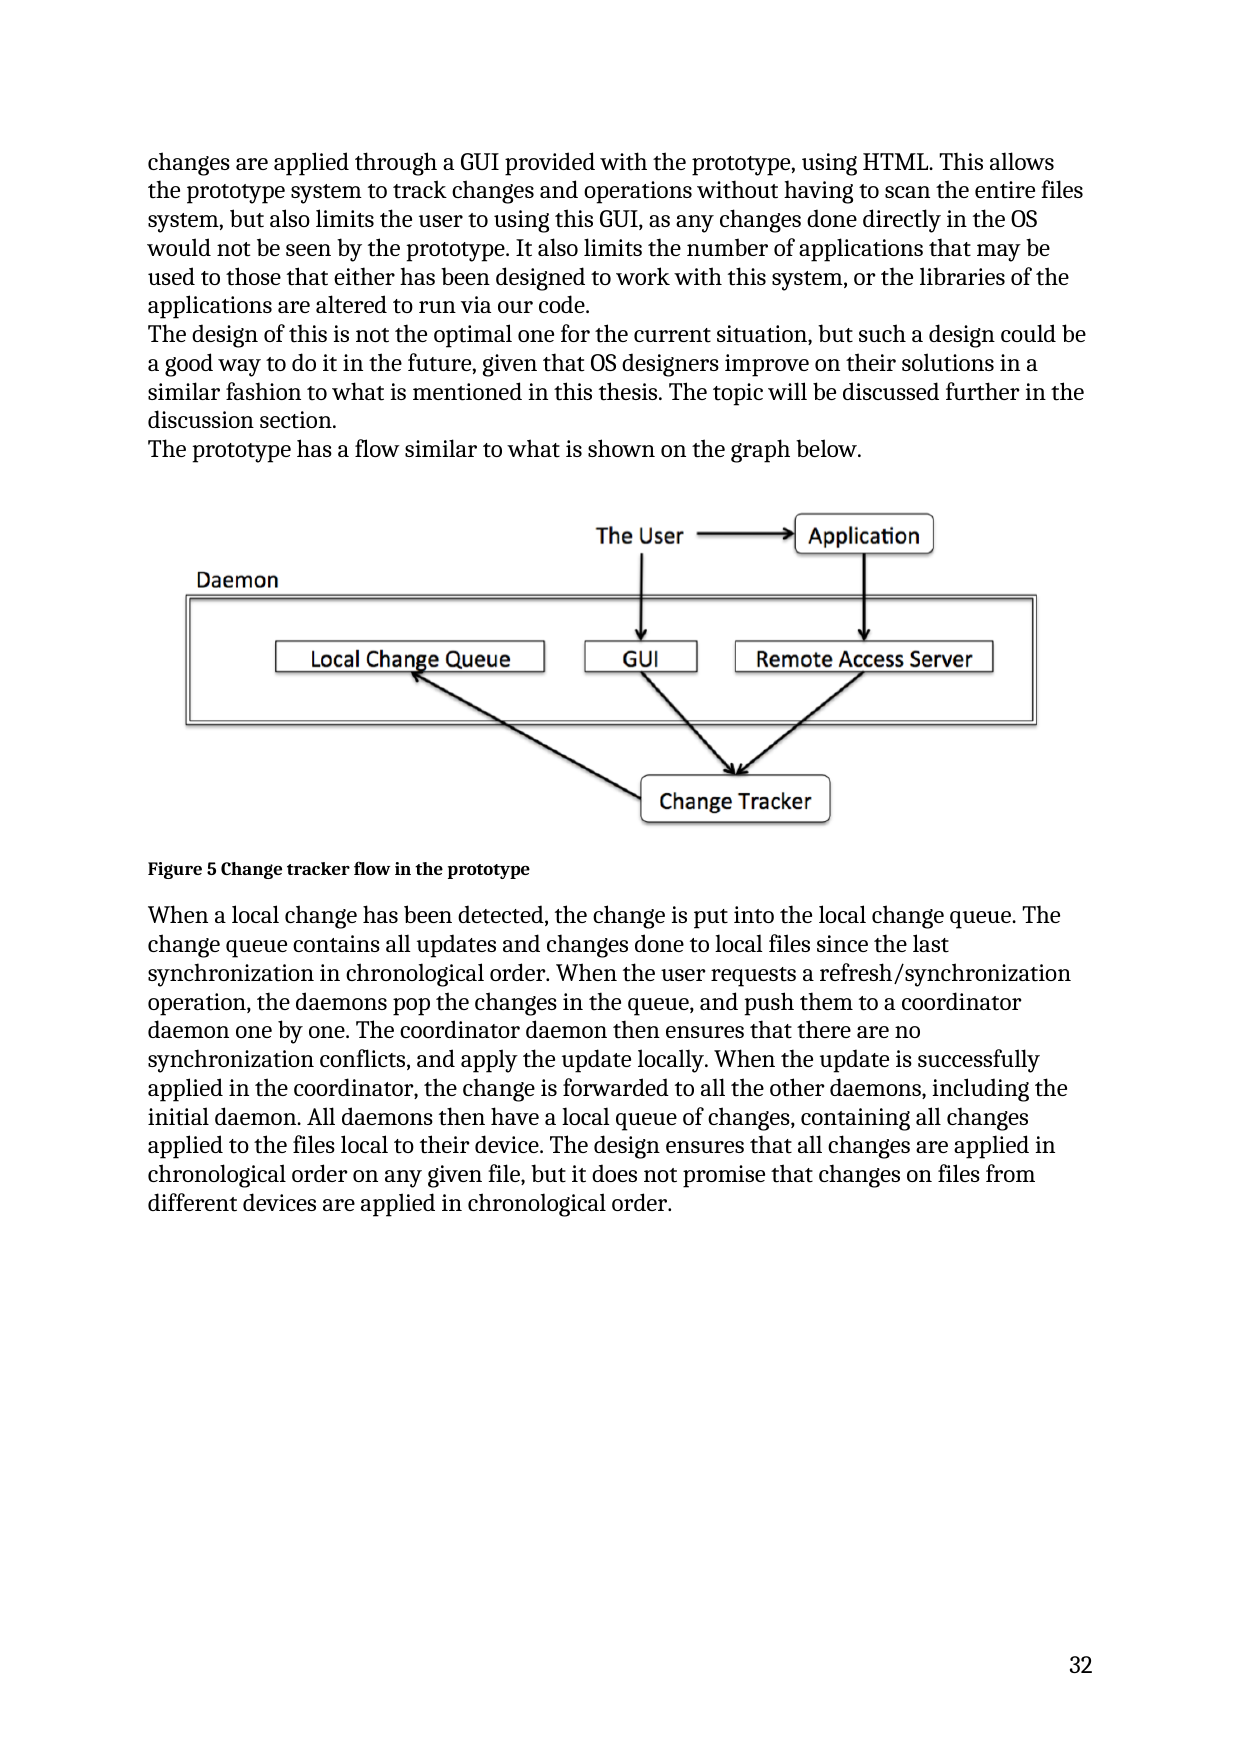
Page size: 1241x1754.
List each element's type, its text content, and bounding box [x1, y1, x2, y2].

text The design of this is not the optimal one for the current situation, but such a design could be a good way to do it in the future, given that OS designers improve on their solutions in a similar fashion to what is mentioned in this thesis. The topic will be discussed further in the discussion section. [148, 320, 1092, 435]
text The prototype has a flow similar to what is shown on the graph below. [148, 435, 1092, 463]
picture [148, 463, 1093, 859]
text Figure 5 Change tracker flow in the prototype [148, 859, 1092, 881]
text When a local change has been detected, the change is put into the local change queue. The change queue contains all updates and changes done to local files since the last synchronization in chronological order. When the user requests a refresh/synchronization operation, the daemons pop the changes in the queue, and push them to a coordinator daemon one by one. The coordinator daemon then ensures that there are no synchronization conflicts, and apply the update locally. When the update is successfully applied in the coordinator, the change is forwarded to all the other daemons, including the initial daemon. All daemons then have a local queue of changes, containing all changes applied to the files local to their device. The design ensures that all changes are applied in chronological order on any given file, but it does not promise that changes on files from different devices are applied in chronological order. [148, 901, 1092, 1218]
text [148, 148, 1092, 320]
